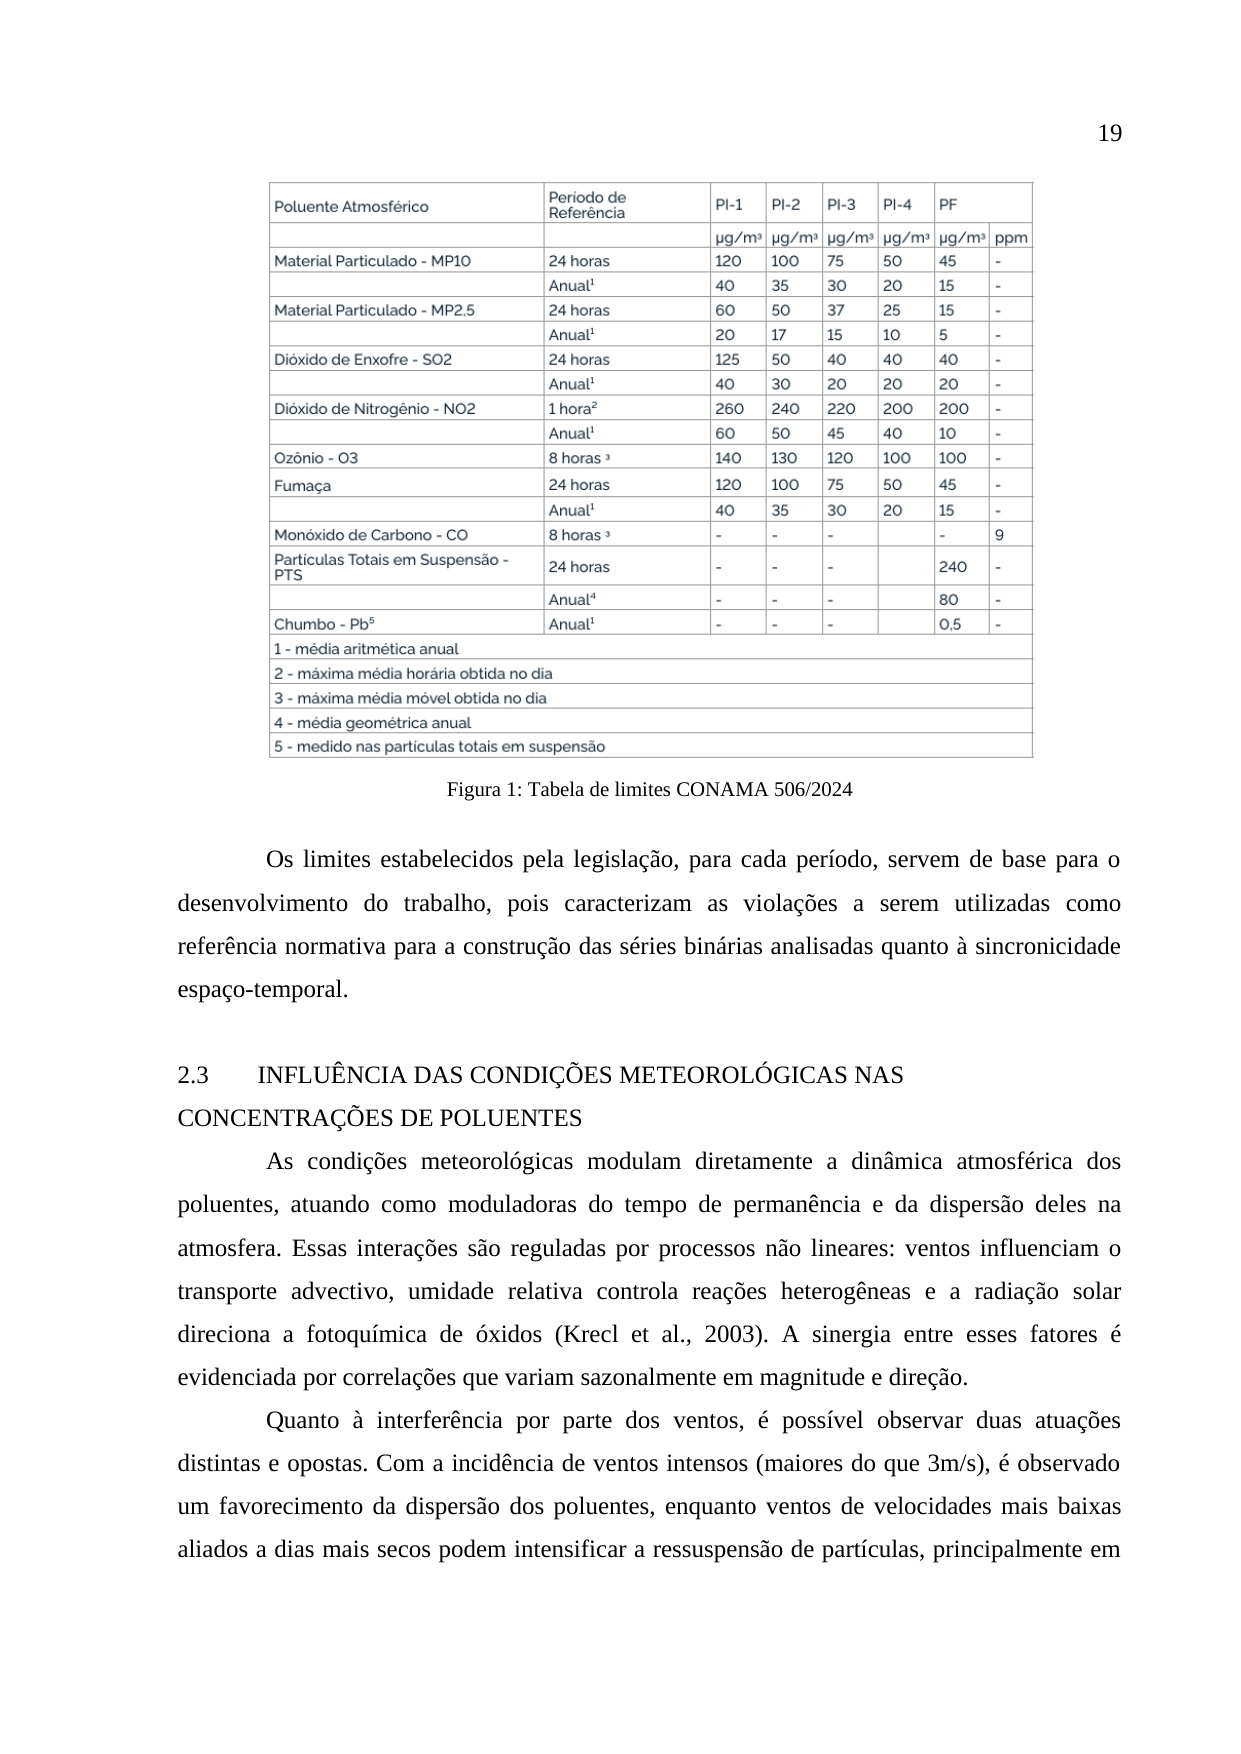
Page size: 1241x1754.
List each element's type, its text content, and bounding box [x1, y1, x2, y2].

picture [265, 177, 1037, 763]
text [177, 1405, 1122, 1563]
subtitle Influência das condições meteorológicas nas concentrações de poluentes [177, 1060, 1122, 1132]
text As condições meteorológicas modulam diretamente a dinâmica atmosférica dos poluentes, atuando como moduladoras do tempo de permanência e da dispersão deles na atmosfera. Essas interações são reguladas por processos não lineares: ventos influenciam o transporte advectivo, umidade relativa controla reações heterogêneas e a radiação solar direciona a fotoquímica de óxidos (Krecl et al., 2003). A sinergia entre esses fatores é evidenciada por correlações que variam sazonalmente em magnitude e direção. [177, 1146, 1122, 1391]
text Os limites estabelecidos pela legislação, para cada período, servem de base para o desenvolvimento do trabalho, pois caracterizam as violações a serem utilizadas como referência normativa para a construção das séries binárias analisadas quanto à sincronicidade espaço-temporal. [177, 844, 1122, 1003]
